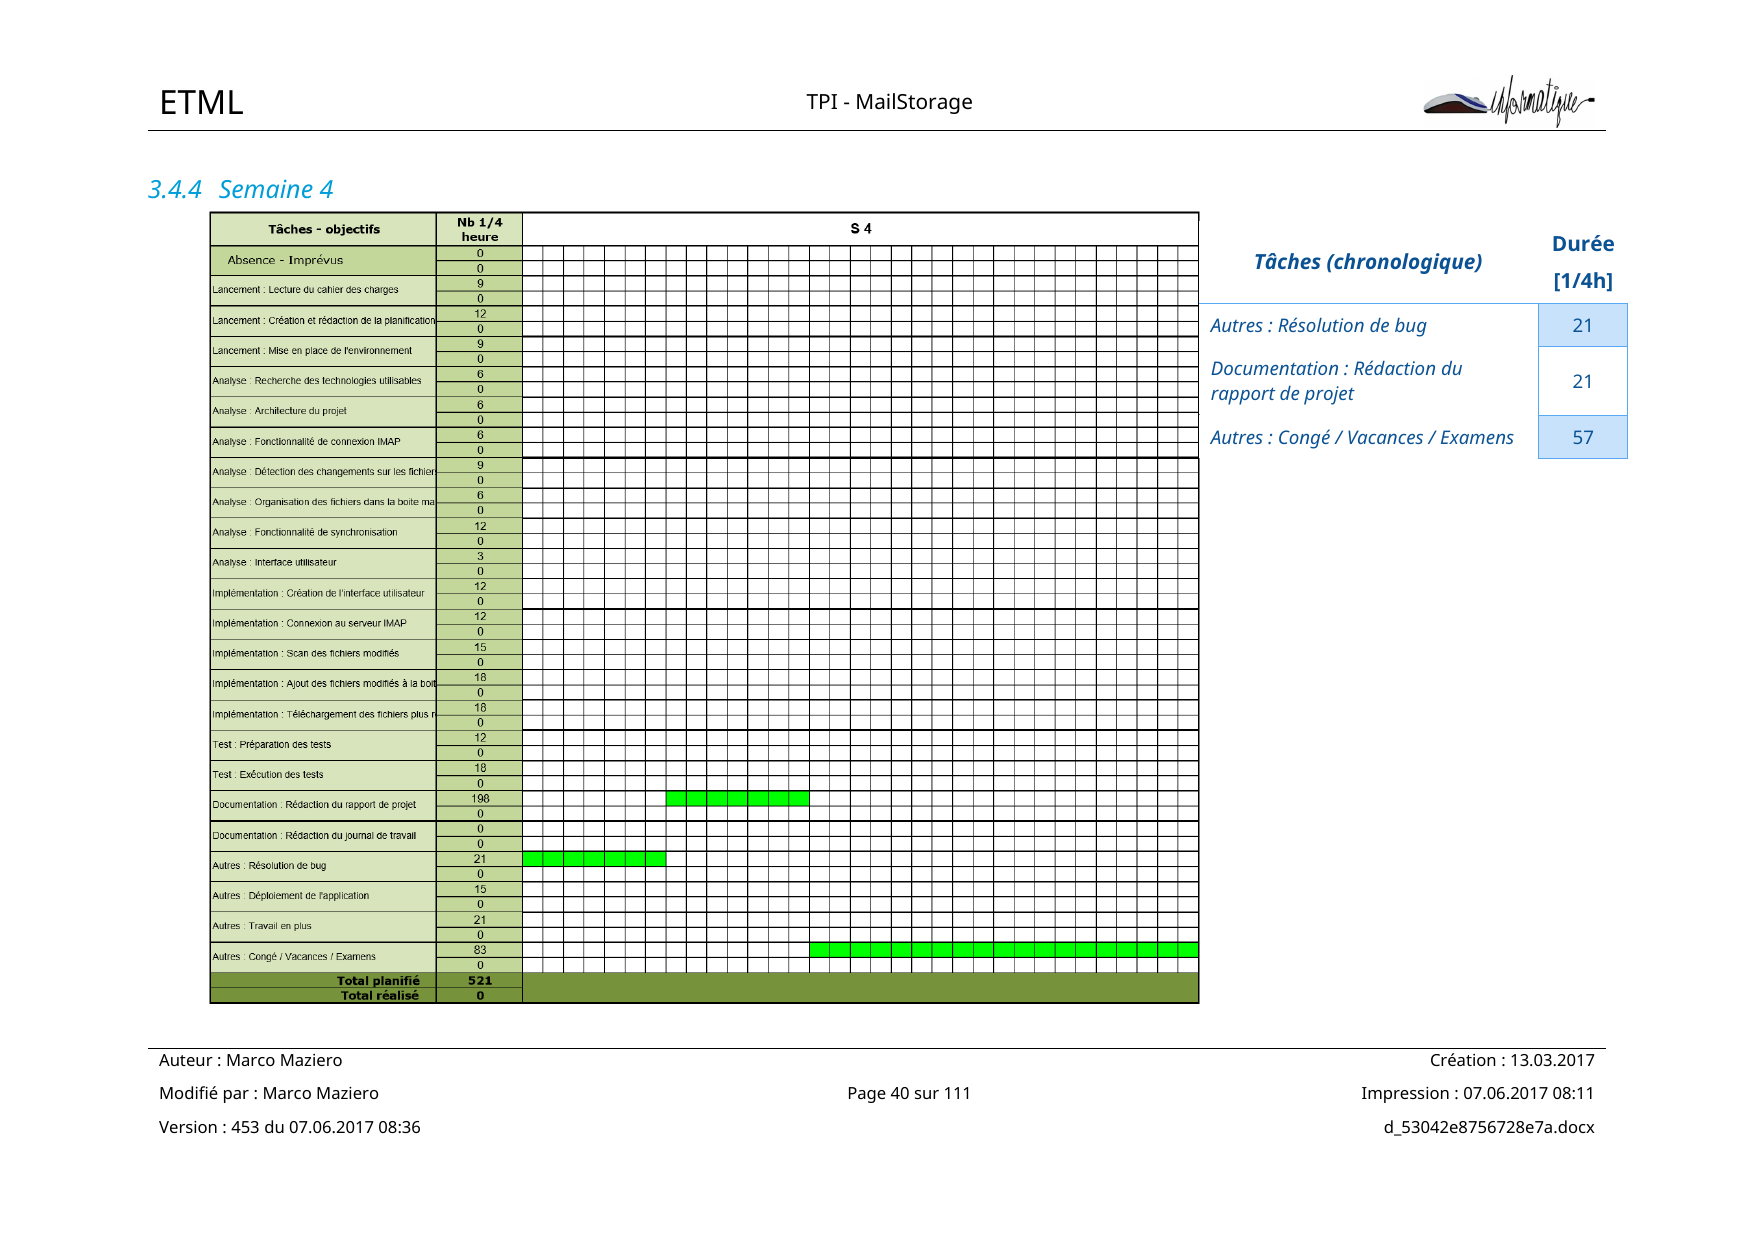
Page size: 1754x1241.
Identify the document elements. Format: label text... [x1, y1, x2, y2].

table_header Tâches (chronologique) [1199, 221, 1539, 303]
picture [1423, 75, 1595, 128]
table_cell 21 [1539, 304, 1627, 346]
table_cell Documentation : Rédaction du rapport de projet [1199, 346, 1538, 414]
table_cell 21 [1539, 347, 1627, 414]
subtitle Semaine 4 [148, 172, 1606, 206]
table_cell 57 [1539, 416, 1627, 458]
table_cell Autres : Congé / Vacances / Examens [1199, 415, 1538, 458]
picture [205, 207, 1204, 1009]
table_cell Autres : Résolution de bug [1199, 304, 1538, 346]
table_header Durée [1/4h] [1539, 221, 1627, 303]
